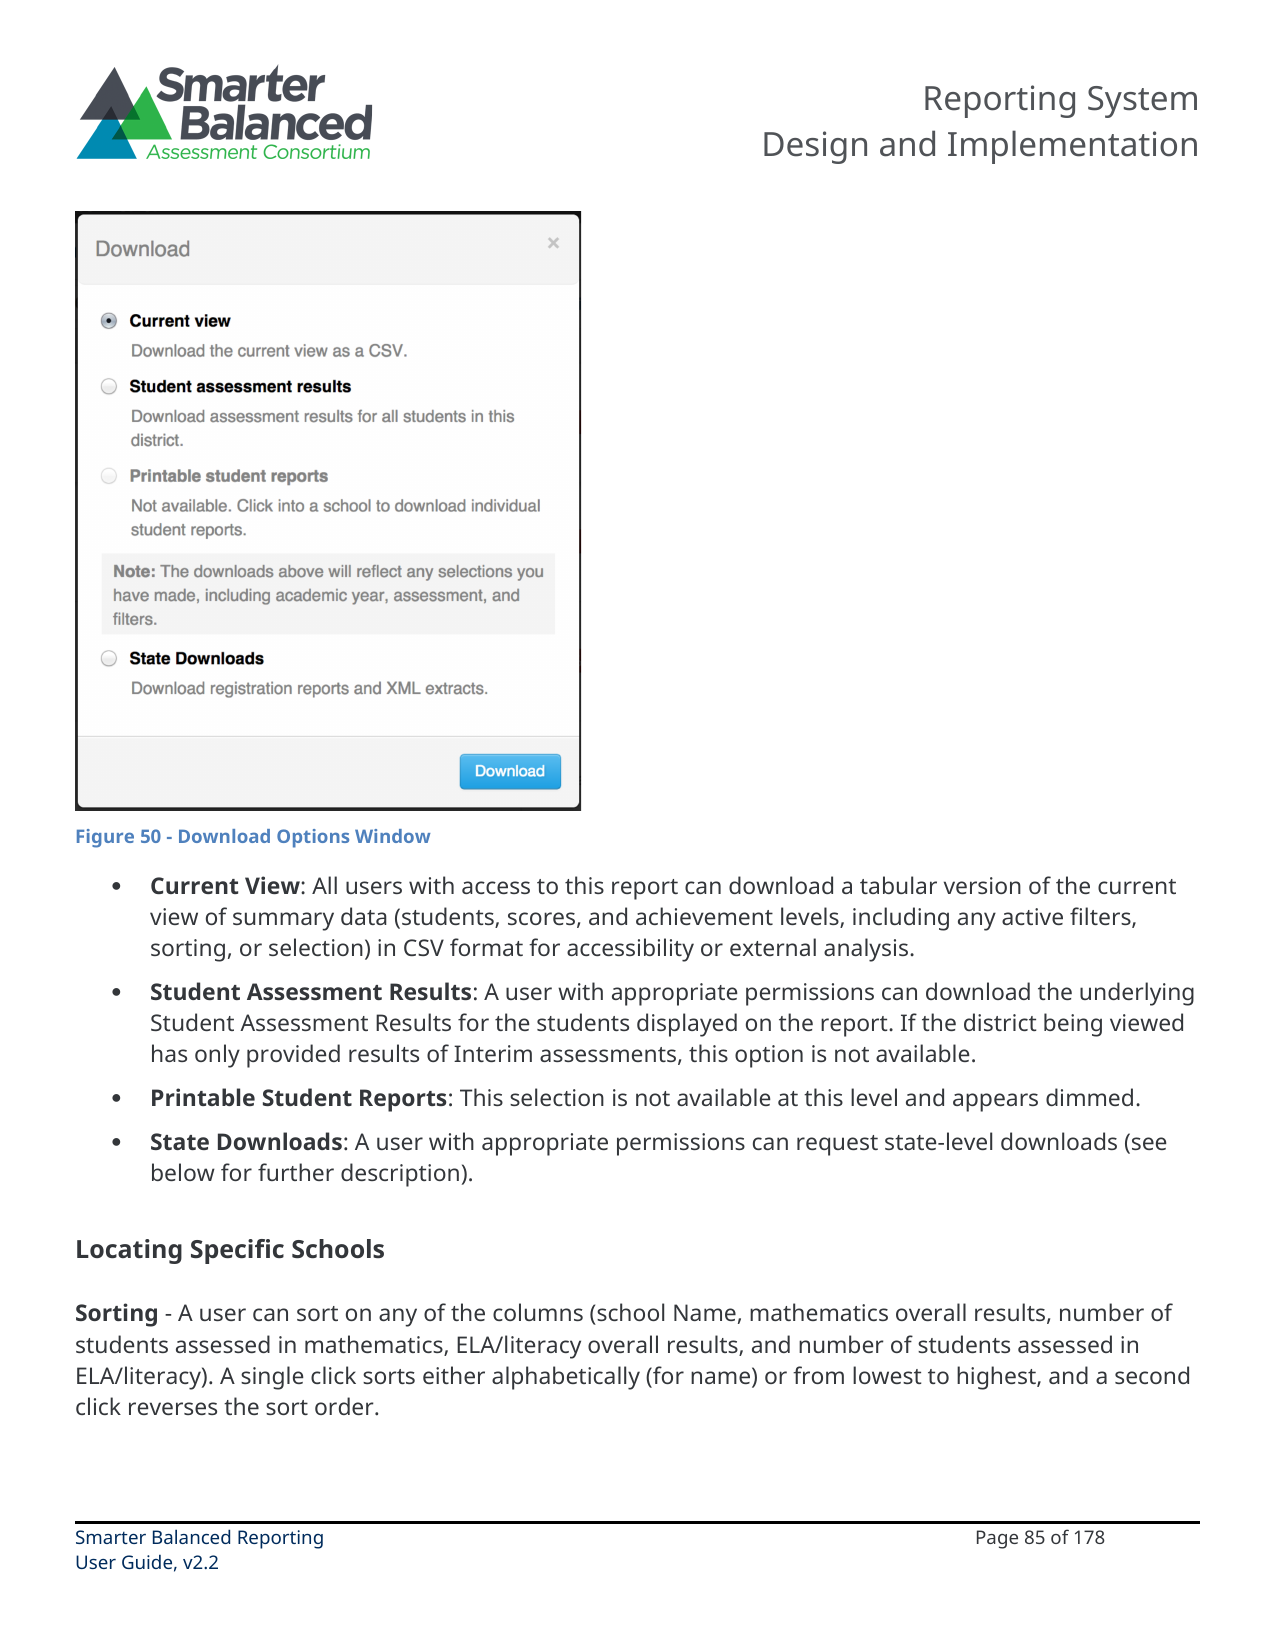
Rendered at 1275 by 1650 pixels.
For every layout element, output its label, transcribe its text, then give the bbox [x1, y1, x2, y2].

text Sorting - A user can sort on any of the columns (school Name, mathematics overall results, number of students assessed in mathematics, ELA/literacy overall results, and number of students assessed in ELA/literacy). A single click sorts either alphabetically (for name) or from lowest to highest, and a second click reverses the sort order. [75, 1297, 1200, 1422]
list Current View: All users with access to this report can download a tabular version of the current view of summary data (students, scores, and achievement levels, including any active filters, sorting, or selection) in CSV format for accessibility or external analysis. [112, 869, 1200, 963]
text Locating Specific Schools [75, 1232, 1200, 1266]
list Student Assessment Results: A user with appropriate permissions can download the underlying Student Assessment Results for the students displayed on the report. If the district being viewed has only provided results of Interim assessments, this option is not available. [112, 976, 1200, 1069]
picture [75, 211, 582, 811]
list Printable Student Reports: This selection is not available at this level and appears dimmed. [112, 1082, 1200, 1113]
list State Downloads: A user with appropriate permissions can request state-level downloads (see below for further description). [112, 1126, 1200, 1188]
picture [76, 64, 373, 159]
